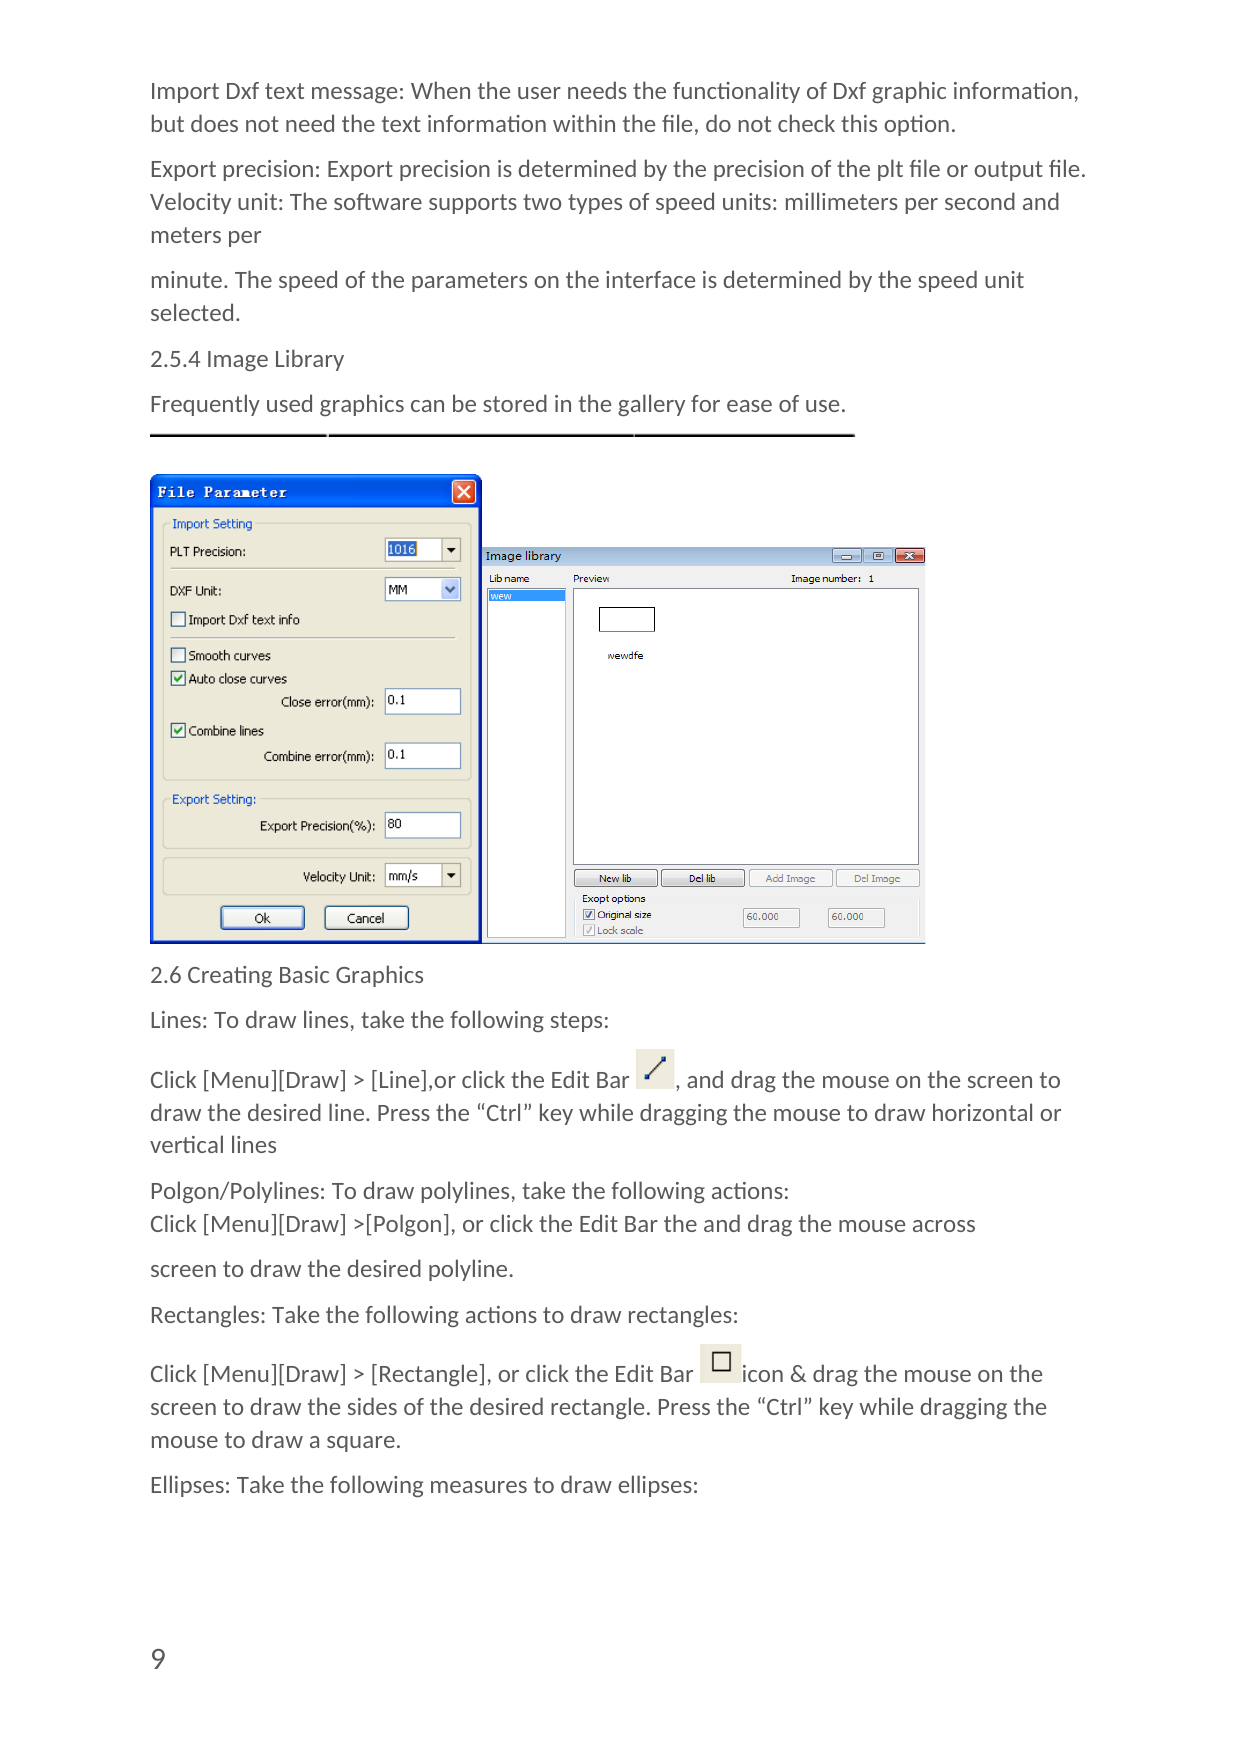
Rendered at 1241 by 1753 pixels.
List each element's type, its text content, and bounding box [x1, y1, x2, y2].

text 2.6 Creating Basic Graphics [150, 959, 1090, 989]
picture [636, 1049, 675, 1089]
text Lines: To draw lines, take the following steps: [150, 1004, 1090, 1035]
text screen to draw the desired polyline. [150, 1253, 1090, 1284]
text Click [Menu][Draw] > [Line],or click the Edit Bar , and drag the mouse on the screen to draw the desired line. Press the “Ctrl” key while dragging the mouse to draw horizontal or vertical lines [150, 1050, 1090, 1160]
text Rectangles: Take the following actions to draw rectangles: [150, 1299, 1090, 1329]
text 2.5.4 Image Library [150, 343, 1090, 373]
text Frequently used graphics can be stored in the gallery for ease of use. [150, 388, 1090, 419]
text Polgon/Polylines: To draw polylines, take the following actions: Click [Menu][Draw] >[Polgon], or click the Edit Bar the and drag the mouse across [150, 1175, 1090, 1238]
text Click [Menu][Draw] > [Rectangle], or click the Edit Bar icon & drag the mouse on the screen to draw the sides of the desired rectangle. Press the “Ctrl” key while dragging the mouse to draw a square. [150, 1344, 1090, 1455]
text minute. The speed of the parameters on the interface is determined by the speed unit selected. [150, 264, 1090, 328]
text Export precision: Export precision is determined by the precision of the plt file or output file. Velocity unit: The software supports two types of speed units: millimeters per second and meters per [150, 153, 1090, 250]
text Ellipses: Take the following measures to draw ellipses: [150, 1469, 1090, 1500]
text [150, 75, 1090, 138]
picture [150, 474, 926, 944]
picture [700, 1344, 742, 1383]
picture [150, 433, 856, 437]
